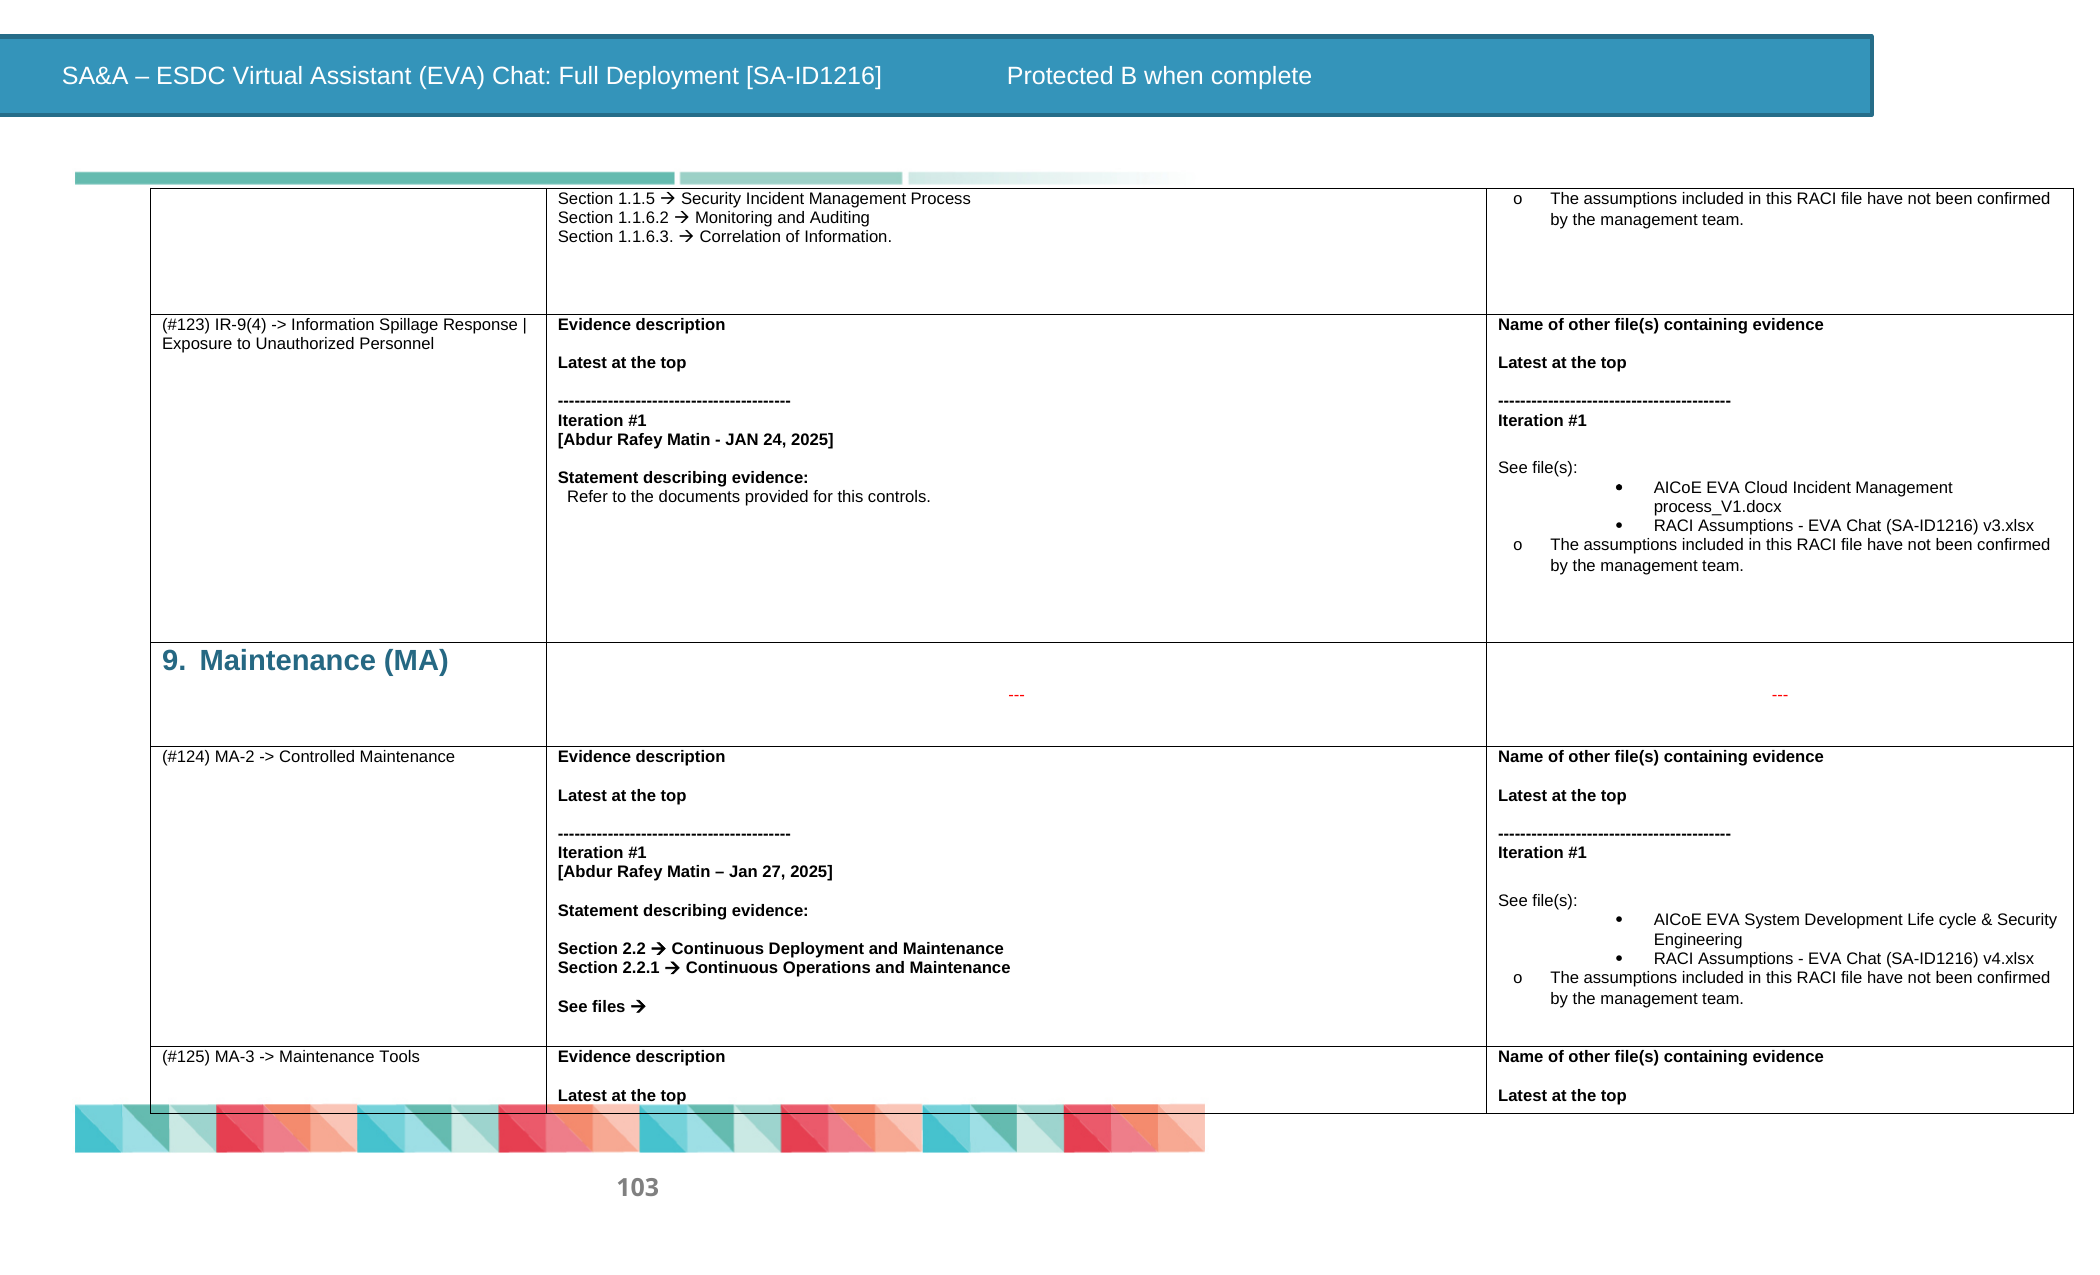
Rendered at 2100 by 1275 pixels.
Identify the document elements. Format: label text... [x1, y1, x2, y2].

table_cell --- [547, 643, 1486, 746]
table_cell Evidence description Latest at the top ------------------------------------------ Iteration #1 [Abdur Rafey Matin - JAN 24, 2025] Statement describing evidence: Refer to the documents provided for this controls. [547, 315, 1486, 642]
table_cell (#124) MA-2 -> Controlled Maintenance [151, 747, 546, 1046]
picture [0, 1049, 1275, 1228]
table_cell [547, 1047, 1486, 1113]
table_cell Evidence description Latest at the top ------------------------------------------ Iteration #1 [Abdur Rafey Matin – Jan 27, 2025] Statement describing evidence: Section 2.2 Continuous Deployment and Maintenance Section 2.2.1 Continuous Operations and Maintenance See files [547, 747, 1486, 1046]
table_cell (#123) IR-9(4) -> Information Spillage Response | Exposure to Unauthorized Personnel [151, 315, 546, 642]
picture [0, 162, 1275, 196]
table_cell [1487, 189, 2073, 313]
table_cell Maintenance (MA) [151, 643, 546, 746]
table_cell Name of other file(s) containing evidence Latest at the top ------------------------------------------ Iteration #1 See file(s): AICoE EVA Cloud Incident Management process_V1.docx RACI Assumptions - EVA Chat (SA-ID1216) v3.xlsx The assumptions included in this RACI file have not been confirmed by the management team. [1487, 315, 2073, 642]
table_cell --- [1487, 643, 2073, 746]
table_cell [1487, 1047, 2073, 1113]
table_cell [151, 1047, 546, 1113]
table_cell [547, 189, 1486, 313]
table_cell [151, 189, 546, 313]
